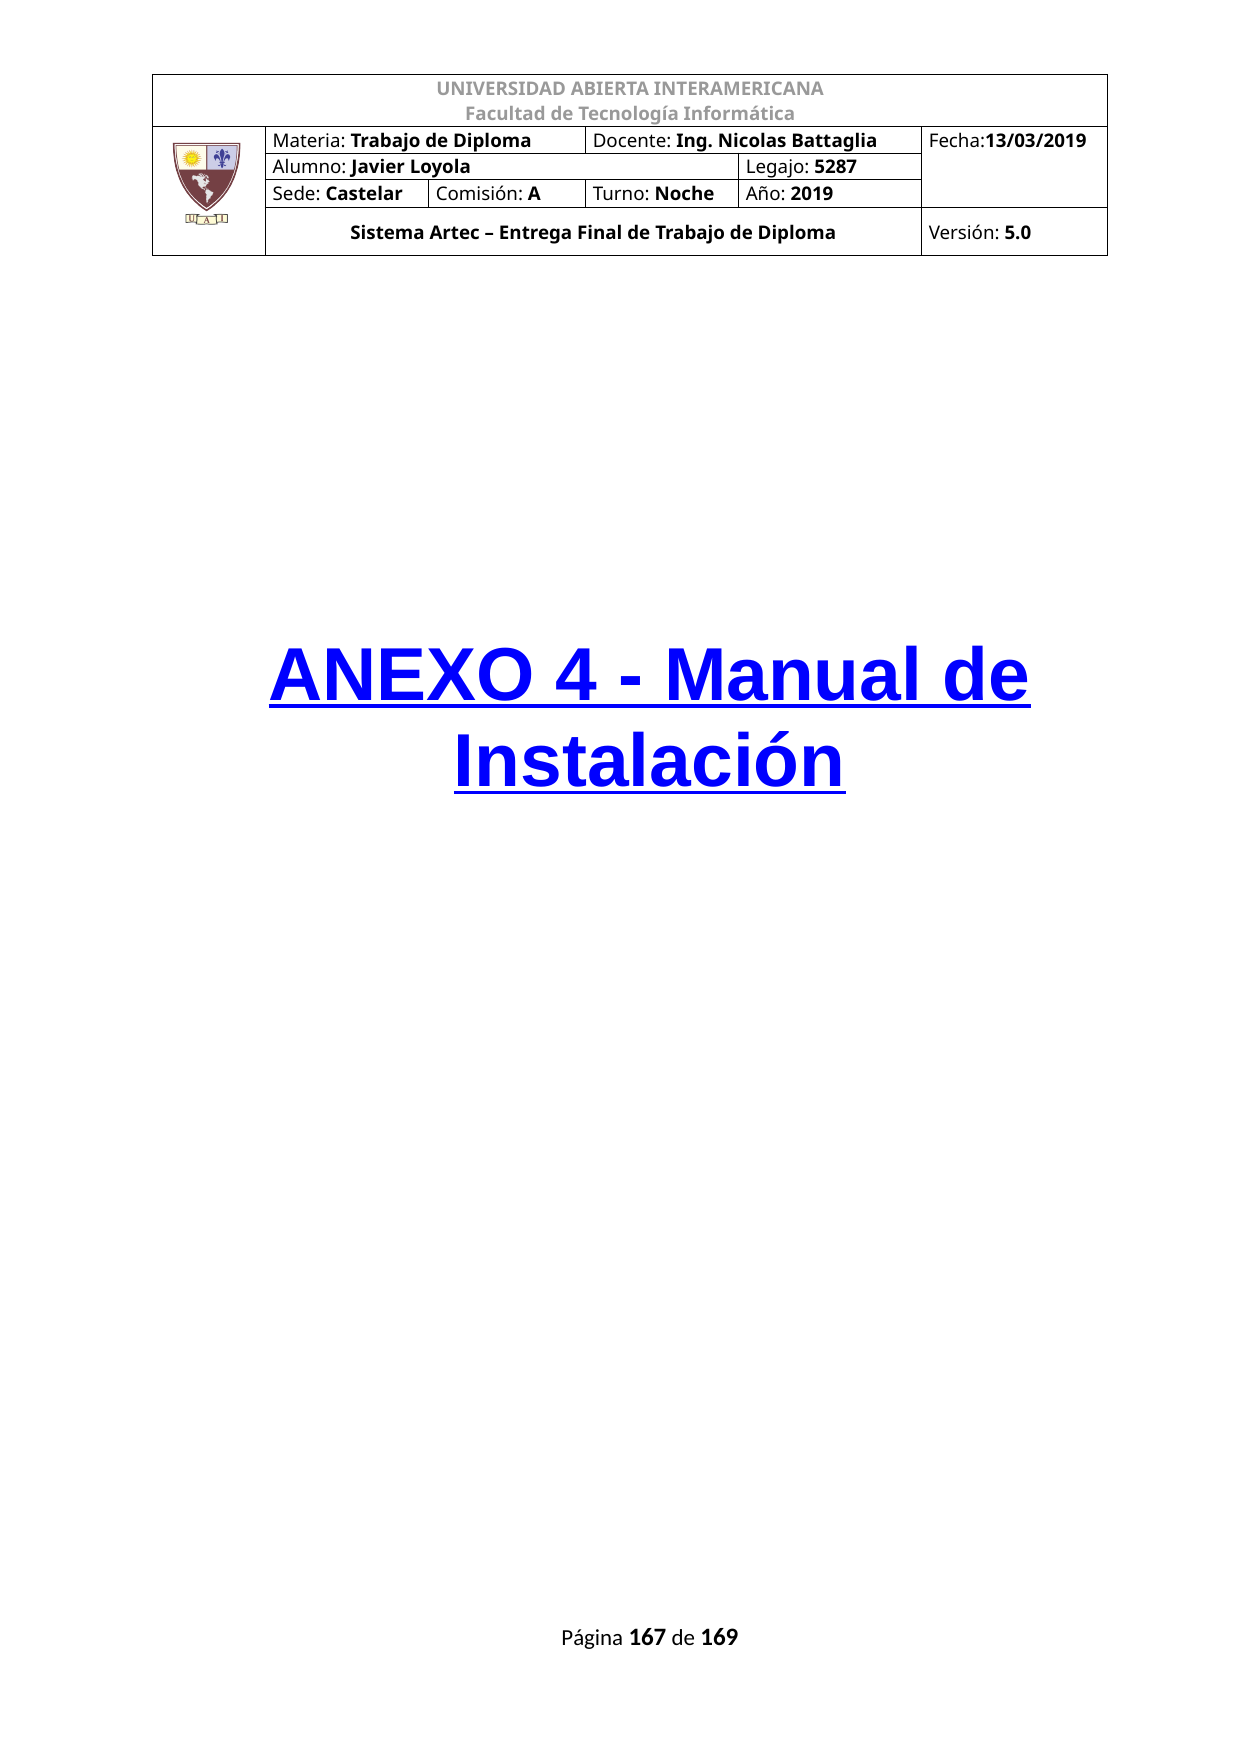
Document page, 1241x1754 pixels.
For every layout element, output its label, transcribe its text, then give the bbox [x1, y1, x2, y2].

picture [157, 136, 257, 228]
text ANEXO 4 - Manual de Instalación [177, 629, 1122, 802]
